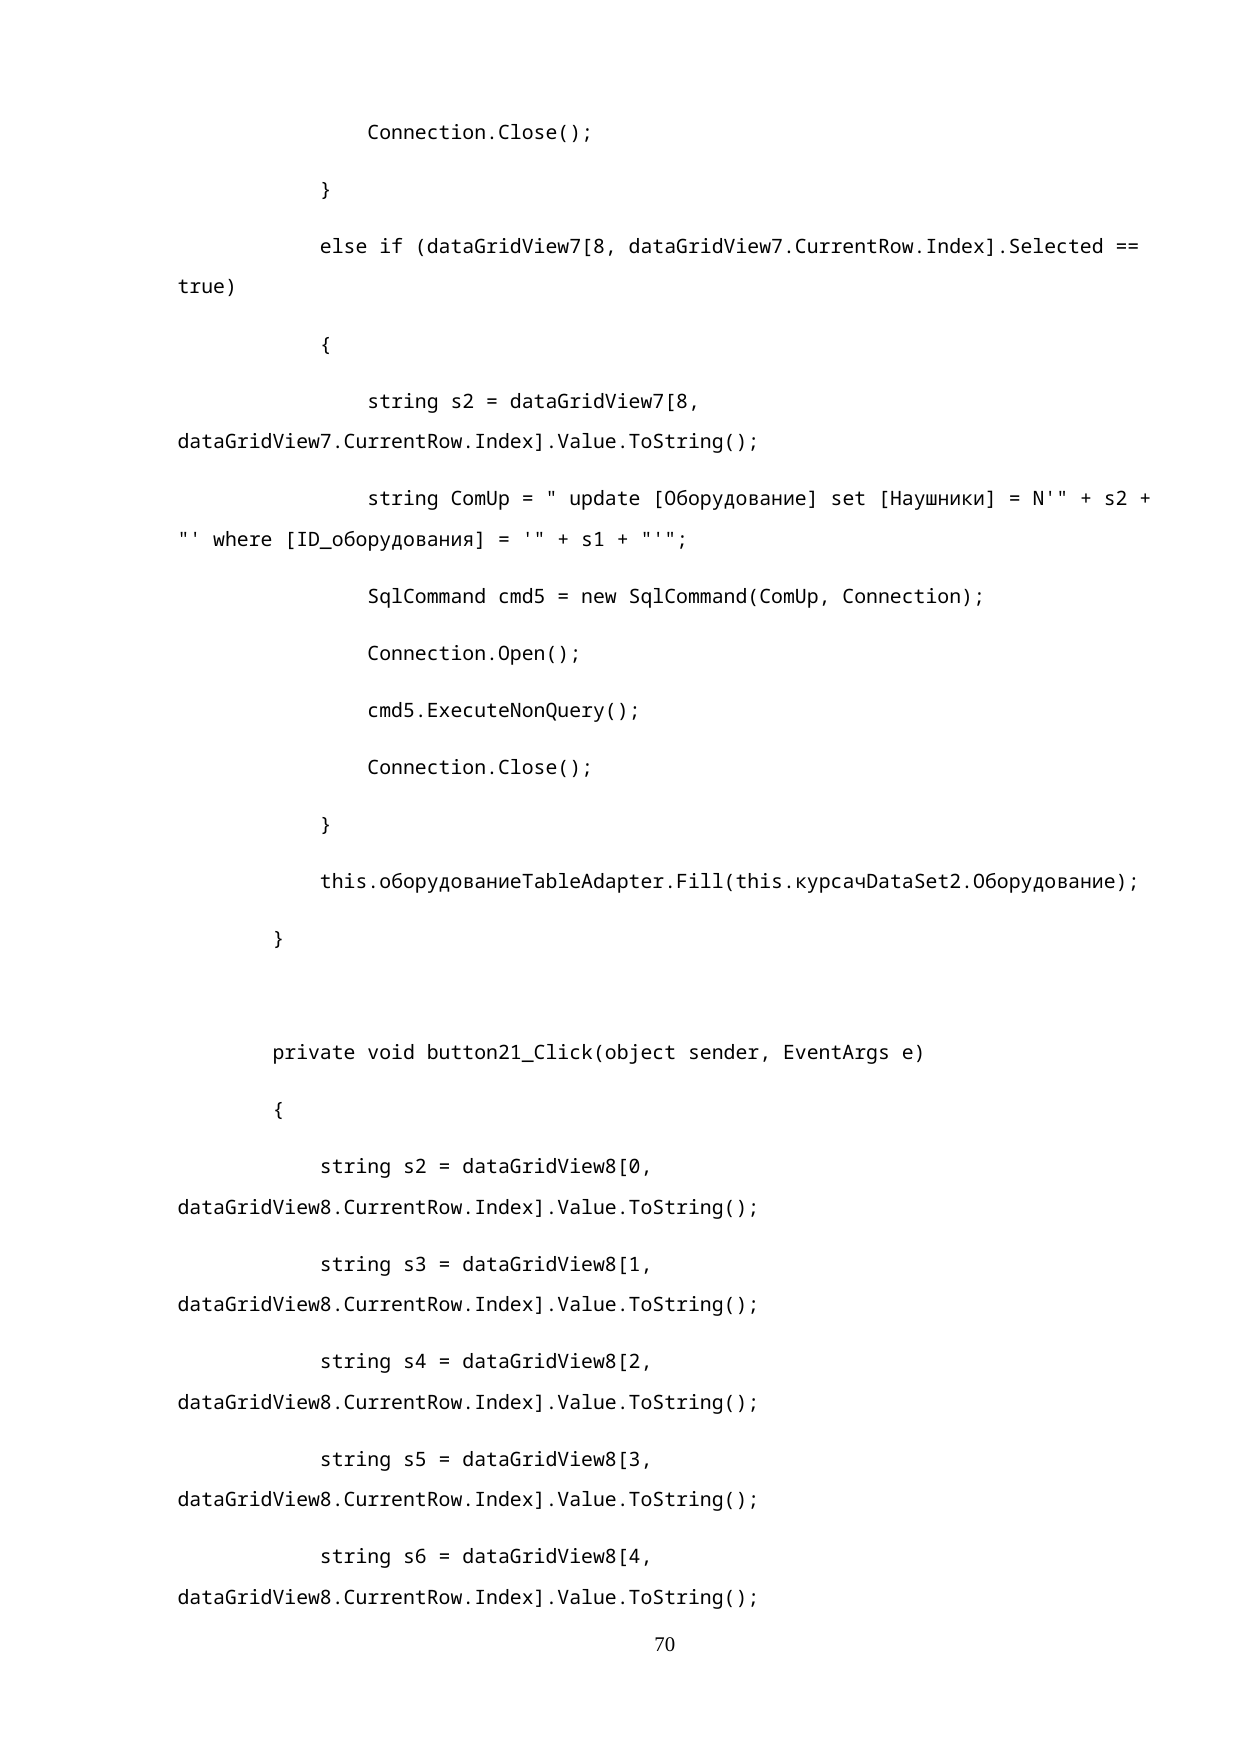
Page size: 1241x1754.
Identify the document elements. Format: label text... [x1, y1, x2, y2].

text cmd5.ExecuteNonQuery(); [177, 696, 1152, 723]
text { [177, 1096, 1152, 1123]
text Connection.Open(); [177, 639, 1152, 666]
text SqlCommand cmd5 = new SqlCommand(ComUp, Connection); [177, 582, 1152, 609]
text string s3 = dataGridView8[1, dataGridView8.CurrentRow.Index].Value.ToString(); [177, 1250, 1152, 1318]
text this.оборудованиеTableAdapter.Fill(this.курсачDataSet2.Оборудование); [177, 867, 1152, 894]
text string ComUp = " update [Оборудование] set [Наушники] = N'" + s2 + "' where [ID_оборудования] = '" + s1 + "'"; [177, 484, 1152, 552]
text } [177, 810, 1152, 837]
text string s5 = dataGridView8[3, dataGridView8.CurrentRow.Index].Value.ToString(); [177, 1445, 1152, 1513]
text } [177, 924, 1152, 951]
text Connection.Close(); [177, 753, 1152, 780]
text else if (dataGridView7[8, dataGridView7.CurrentRow.Index].Selected == true) [177, 232, 1152, 300]
text string s2 = dataGridView7[8, dataGridView7.CurrentRow.Index].Value.ToString(); [177, 387, 1152, 454]
text string s4 = dataGridView8[2, dataGridView8.CurrentRow.Index].Value.ToString(); [177, 1348, 1152, 1415]
text string s6 = dataGridView8[4, dataGridView8.CurrentRow.Index].Value.ToString(); [177, 1543, 1152, 1610]
text string s2 = dataGridView8[0, dataGridView8.CurrentRow.Index].Value.ToString(); [177, 1153, 1152, 1220]
text } [177, 175, 1152, 202]
text private void button21_Click(object sender, EventArgs e) [177, 1038, 1152, 1066]
text Connection.Close(); [177, 118, 1152, 145]
text { [177, 330, 1152, 357]
